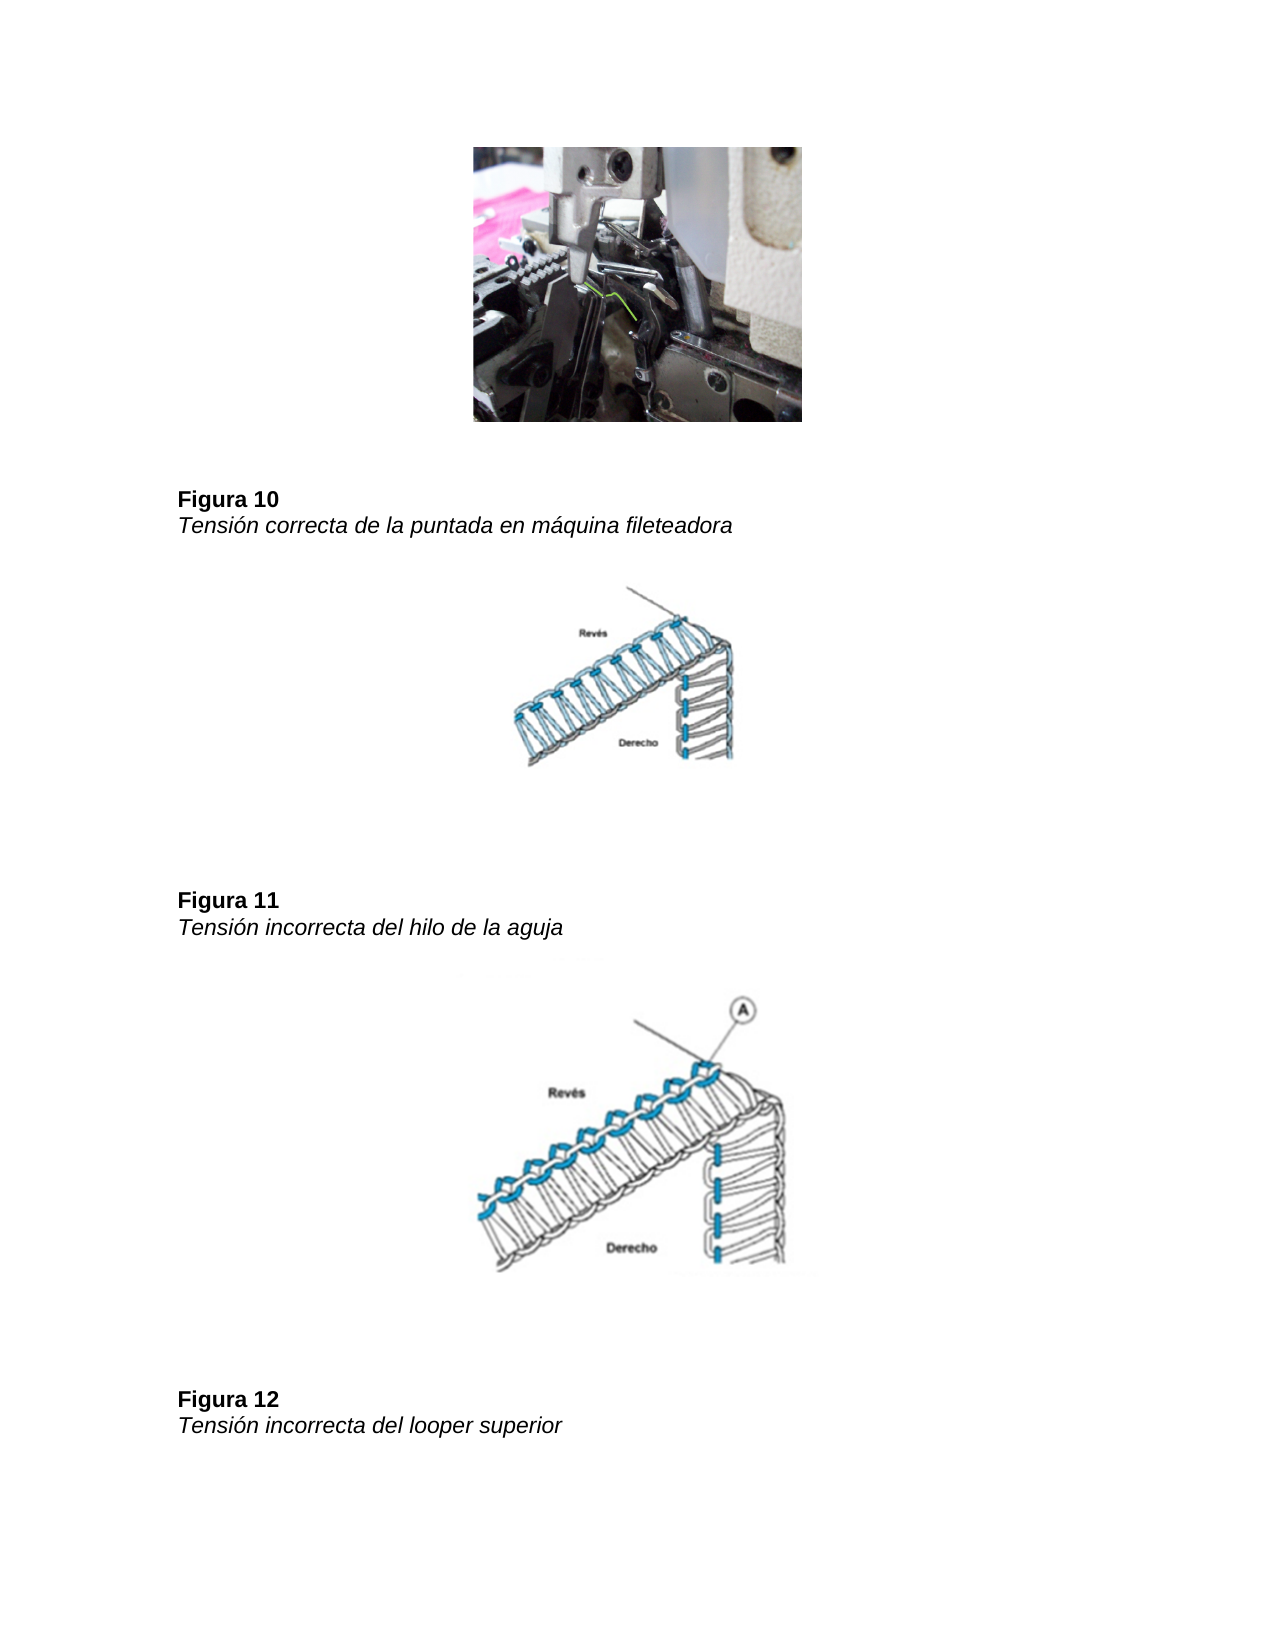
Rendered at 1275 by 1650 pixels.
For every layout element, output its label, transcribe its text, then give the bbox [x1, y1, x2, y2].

picture [455, 557, 820, 779]
picture [456, 958, 819, 1277]
picture [473, 147, 802, 422]
text Figura 11 [177, 887, 1098, 914]
text Tensión correcta de la puntada en máquina fileteadora [177, 512, 1098, 538]
text Figura 12 [177, 1386, 1098, 1412]
text Tensión incorrecta del looper superior [177, 1412, 1098, 1438]
text Tensión incorrecta del hilo de la aguja [177, 914, 1098, 940]
text Figura 10 [177, 486, 1098, 512]
